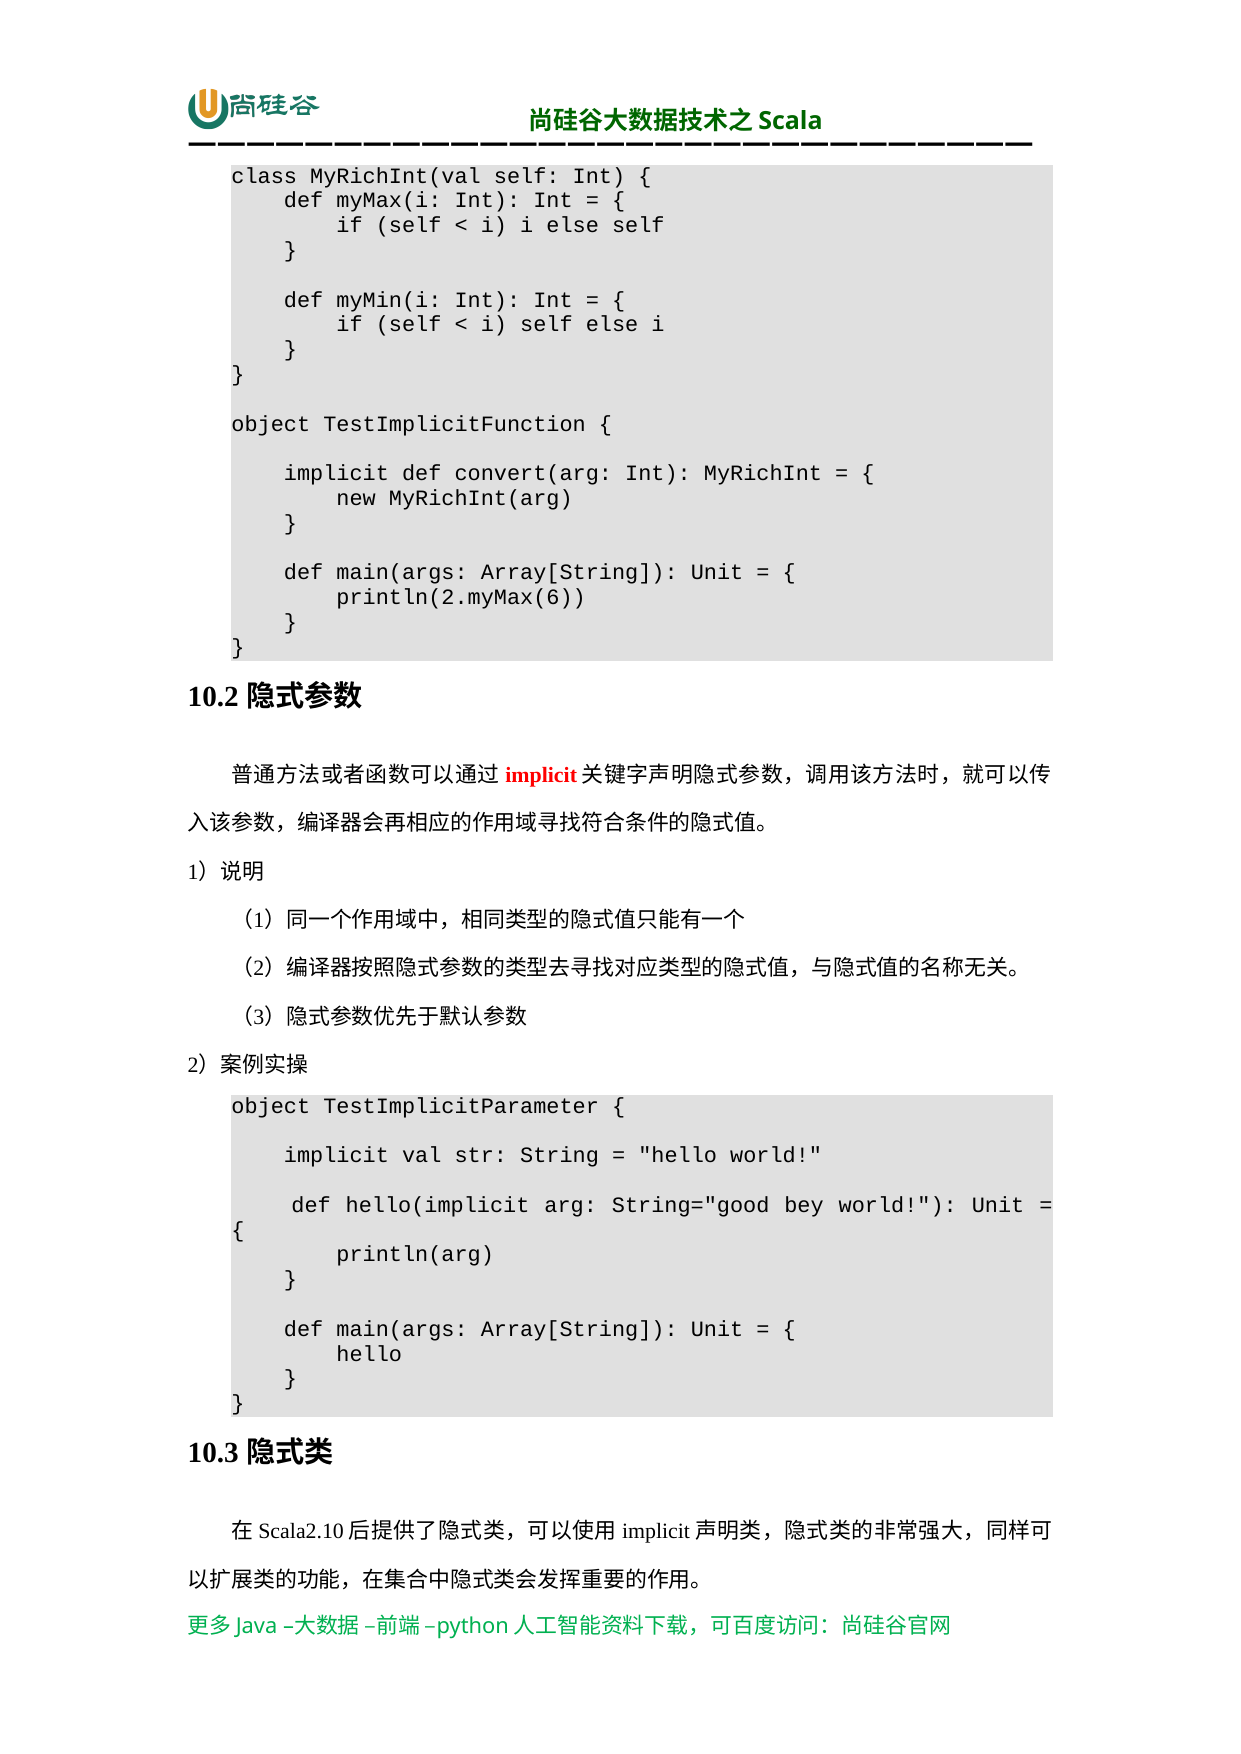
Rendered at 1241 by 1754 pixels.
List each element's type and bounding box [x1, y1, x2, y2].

picture [187, 88, 321, 130]
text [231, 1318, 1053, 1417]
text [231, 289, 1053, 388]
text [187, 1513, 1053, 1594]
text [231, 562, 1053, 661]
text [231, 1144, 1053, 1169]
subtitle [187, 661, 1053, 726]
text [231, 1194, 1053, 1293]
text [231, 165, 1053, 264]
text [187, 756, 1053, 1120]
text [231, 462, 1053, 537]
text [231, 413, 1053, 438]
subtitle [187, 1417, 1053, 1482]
